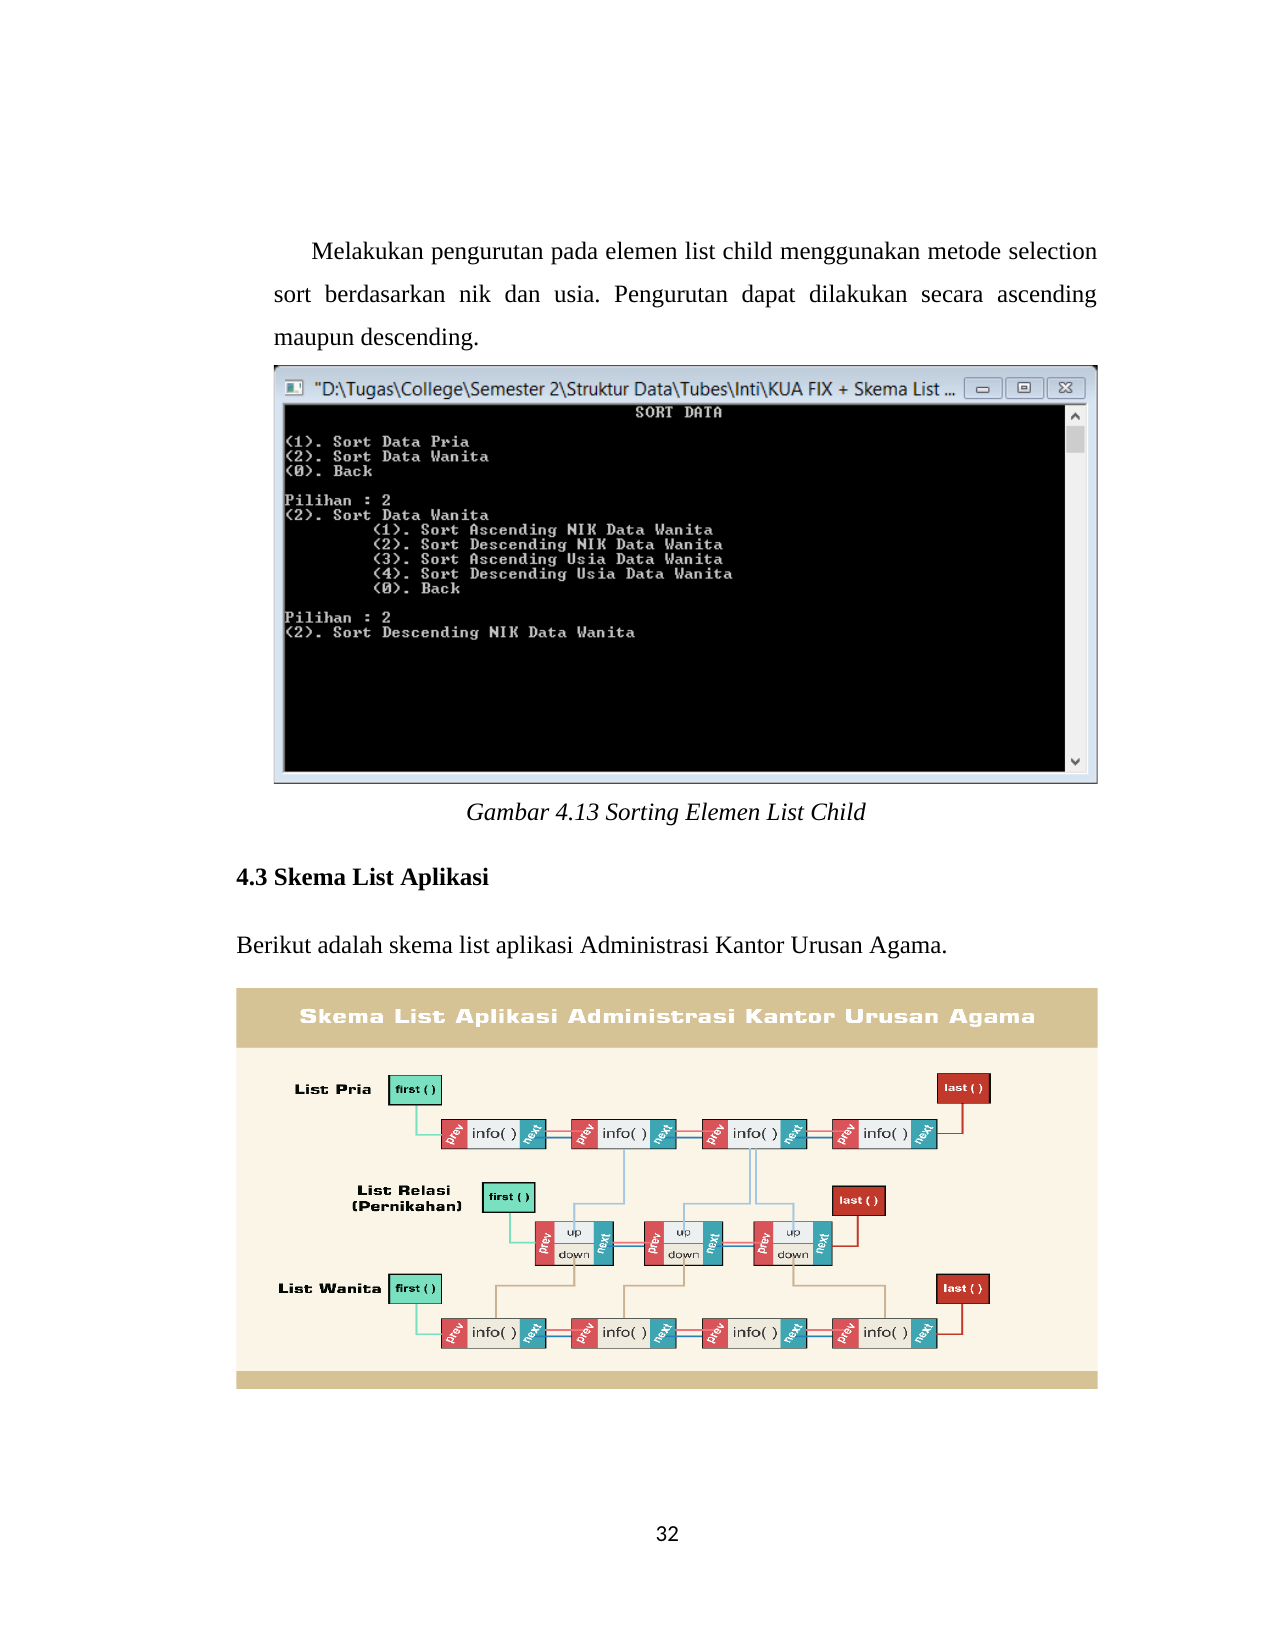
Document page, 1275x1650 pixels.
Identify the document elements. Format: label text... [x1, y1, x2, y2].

text Berikut adalah skema list aplikasi Administrasi Kantor Urusan Agama. [236, 931, 1098, 959]
text Melakukan pengurutan pada elemen list child menggunakan metode selection sort berdasarkan nik dan usia. Pengurutan dapat dilakukan secara ascending maupun descending. [274, 236, 1098, 351]
subtitle Gambar 4.13 Sorting Elemen List Child [236, 797, 1098, 826]
picture [236, 988, 1098, 1389]
subtitle 4.3 Skema List Aplikasi [236, 862, 1098, 891]
